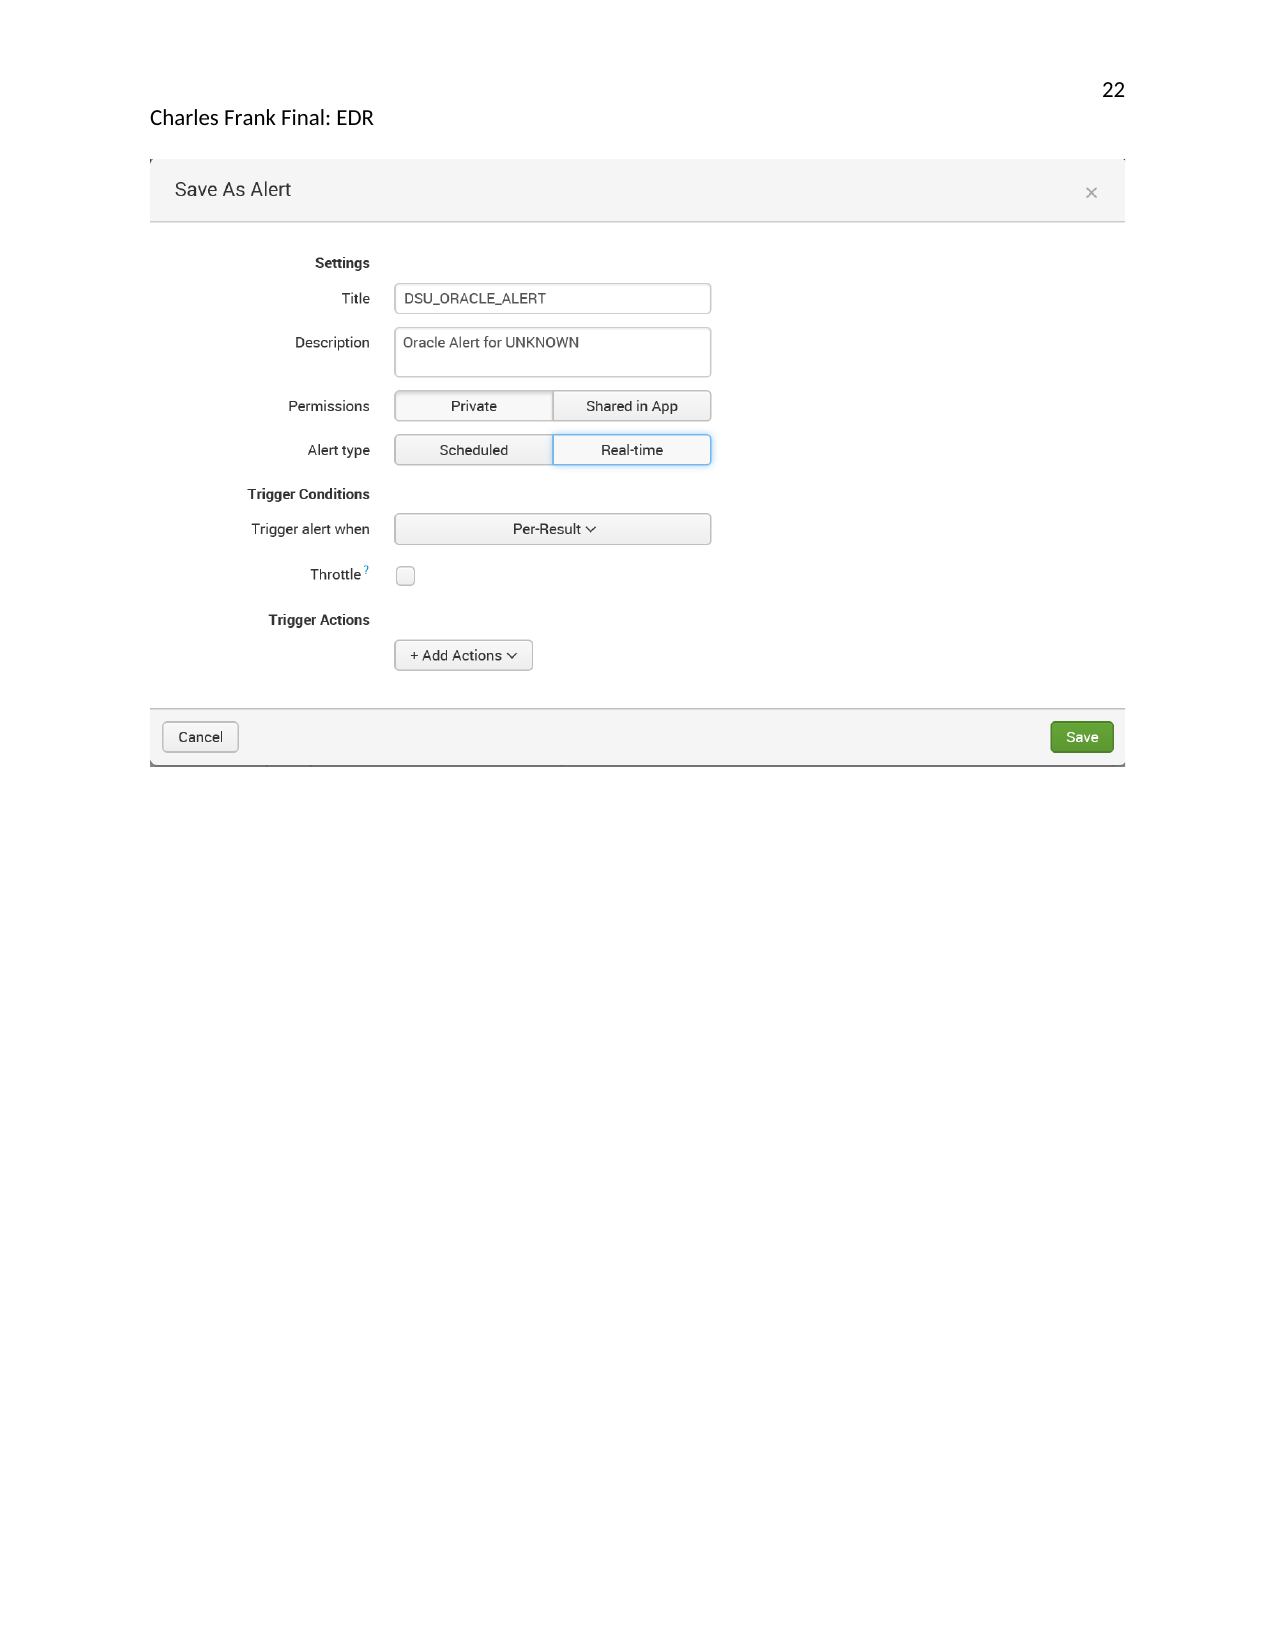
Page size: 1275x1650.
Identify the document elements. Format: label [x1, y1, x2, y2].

picture [150, 159, 1125, 767]
